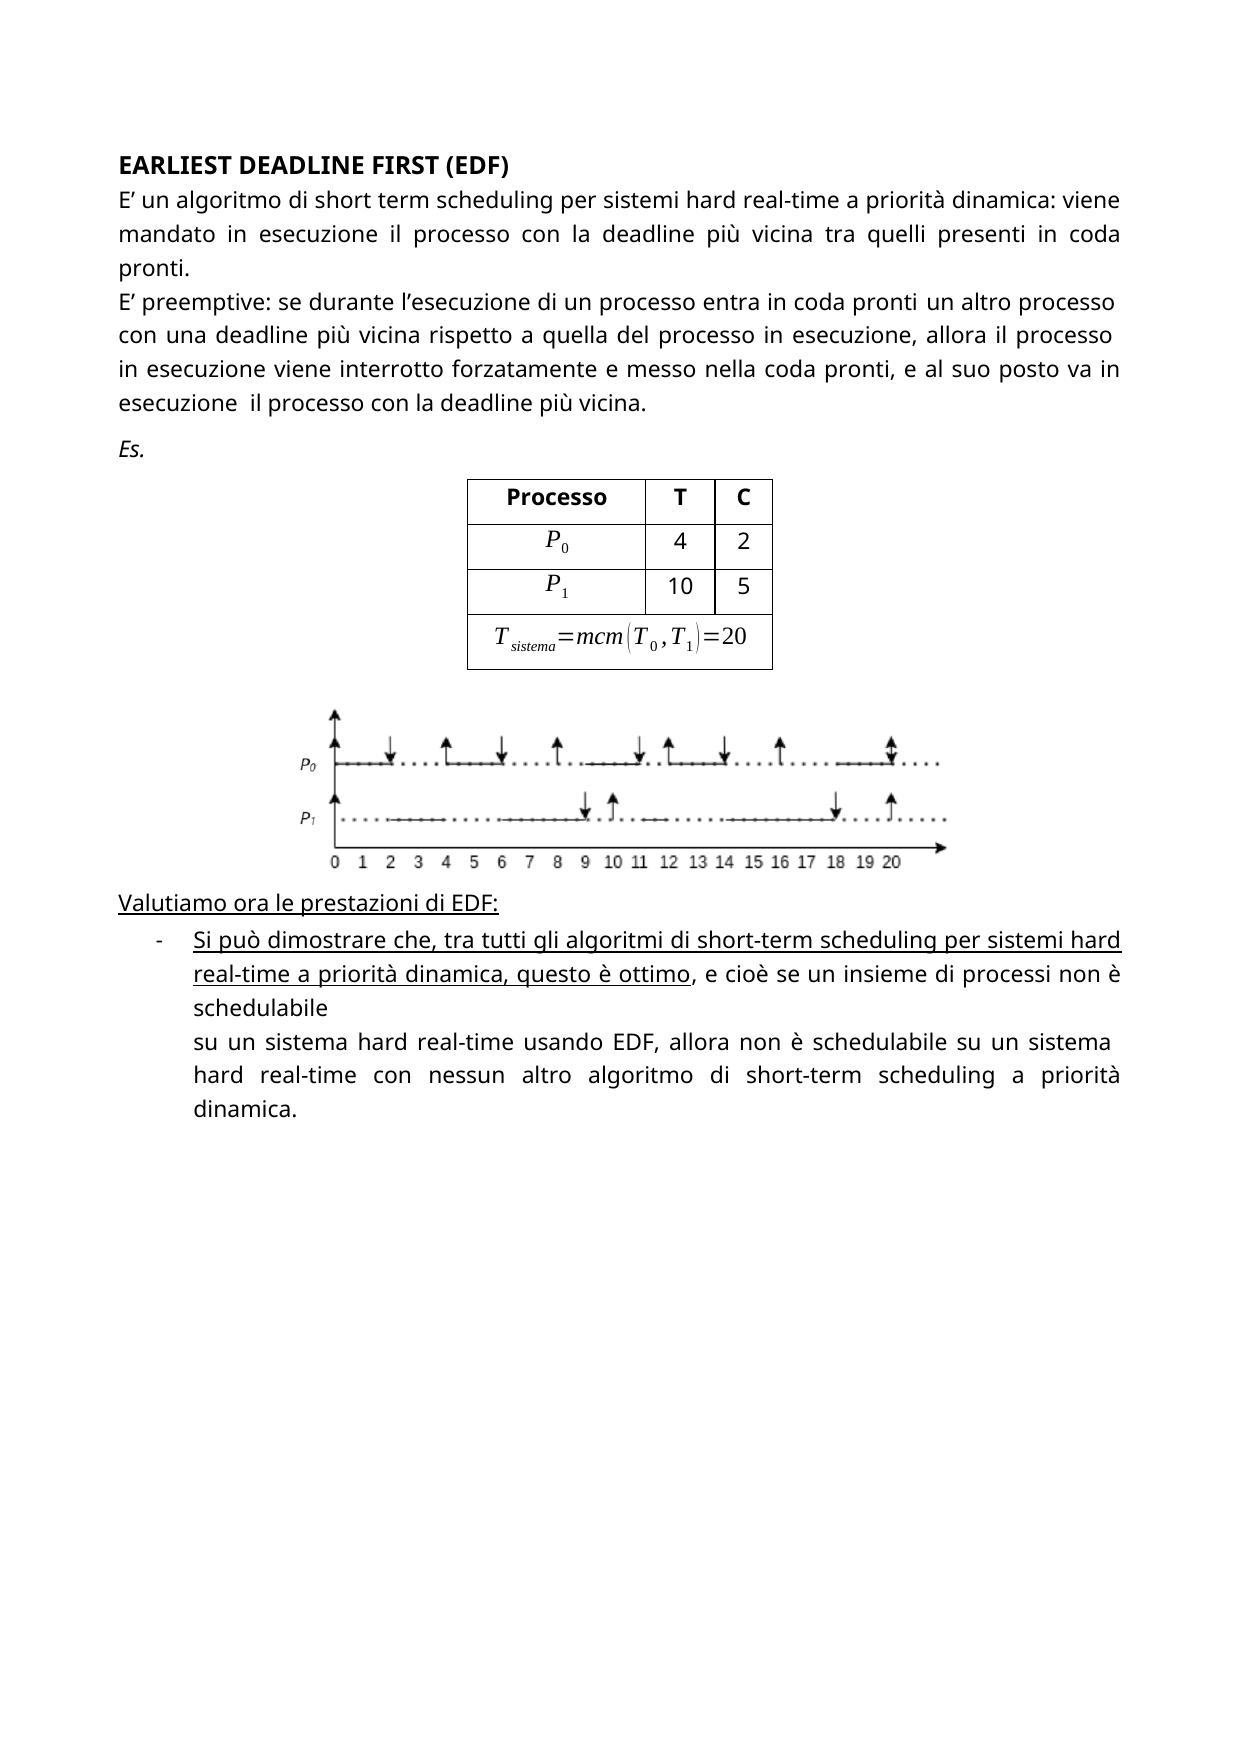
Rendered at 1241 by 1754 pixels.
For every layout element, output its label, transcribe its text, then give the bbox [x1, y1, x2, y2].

table_header C [716, 480, 772, 524]
list Si può dimostrare che, tra tutti gli algoritmi di short-term scheduling per sistemi hard real-time a priorità dinamica, questo è ottimo, e cioè se un insieme di processi non è schedulabile su un sistema hard real-time usando EDF, allora non è schedulabile su un sistema hard real-time con nessun altro algoritmo di short-term scheduling a priorità dinamica. [156, 924, 1122, 1124]
picture [292, 707, 948, 872]
text E’ un algoritmo di short term scheduling per sistemi hard real-time a priorità dinamica: viene mandato in esecuzione il processo con la deadline più vicina tra quelli presenti in coda pronti. [118, 184, 1122, 283]
table_header Processo [468, 480, 645, 524]
text EARLIEST DEADLINE FIRST (EDF) [118, 148, 1122, 182]
table_header T [646, 480, 714, 524]
text E’ preemptive: se durante l’esecuzione di un processo entra in coda pronti un altro processo con una deadline più vicina rispetto a quella del processo in esecuzione, allora il processo in esecuzione viene interrotto forzatamente e messo nella coda pronti, e al suo posto va in esecuzione il processo con la deadline più vicina. [118, 286, 1122, 418]
text Es. [118, 433, 1122, 464]
table_cell 4 [646, 525, 714, 569]
table_cell [468, 570, 645, 614]
table_cell 5 [716, 570, 772, 614]
table_cell [468, 615, 772, 668]
table_cell 10 [646, 570, 714, 614]
table_cell [468, 525, 645, 569]
table_cell 2 [716, 525, 772, 569]
text Valutiamo ora le prestazioni di EDF: [118, 886, 1122, 918]
